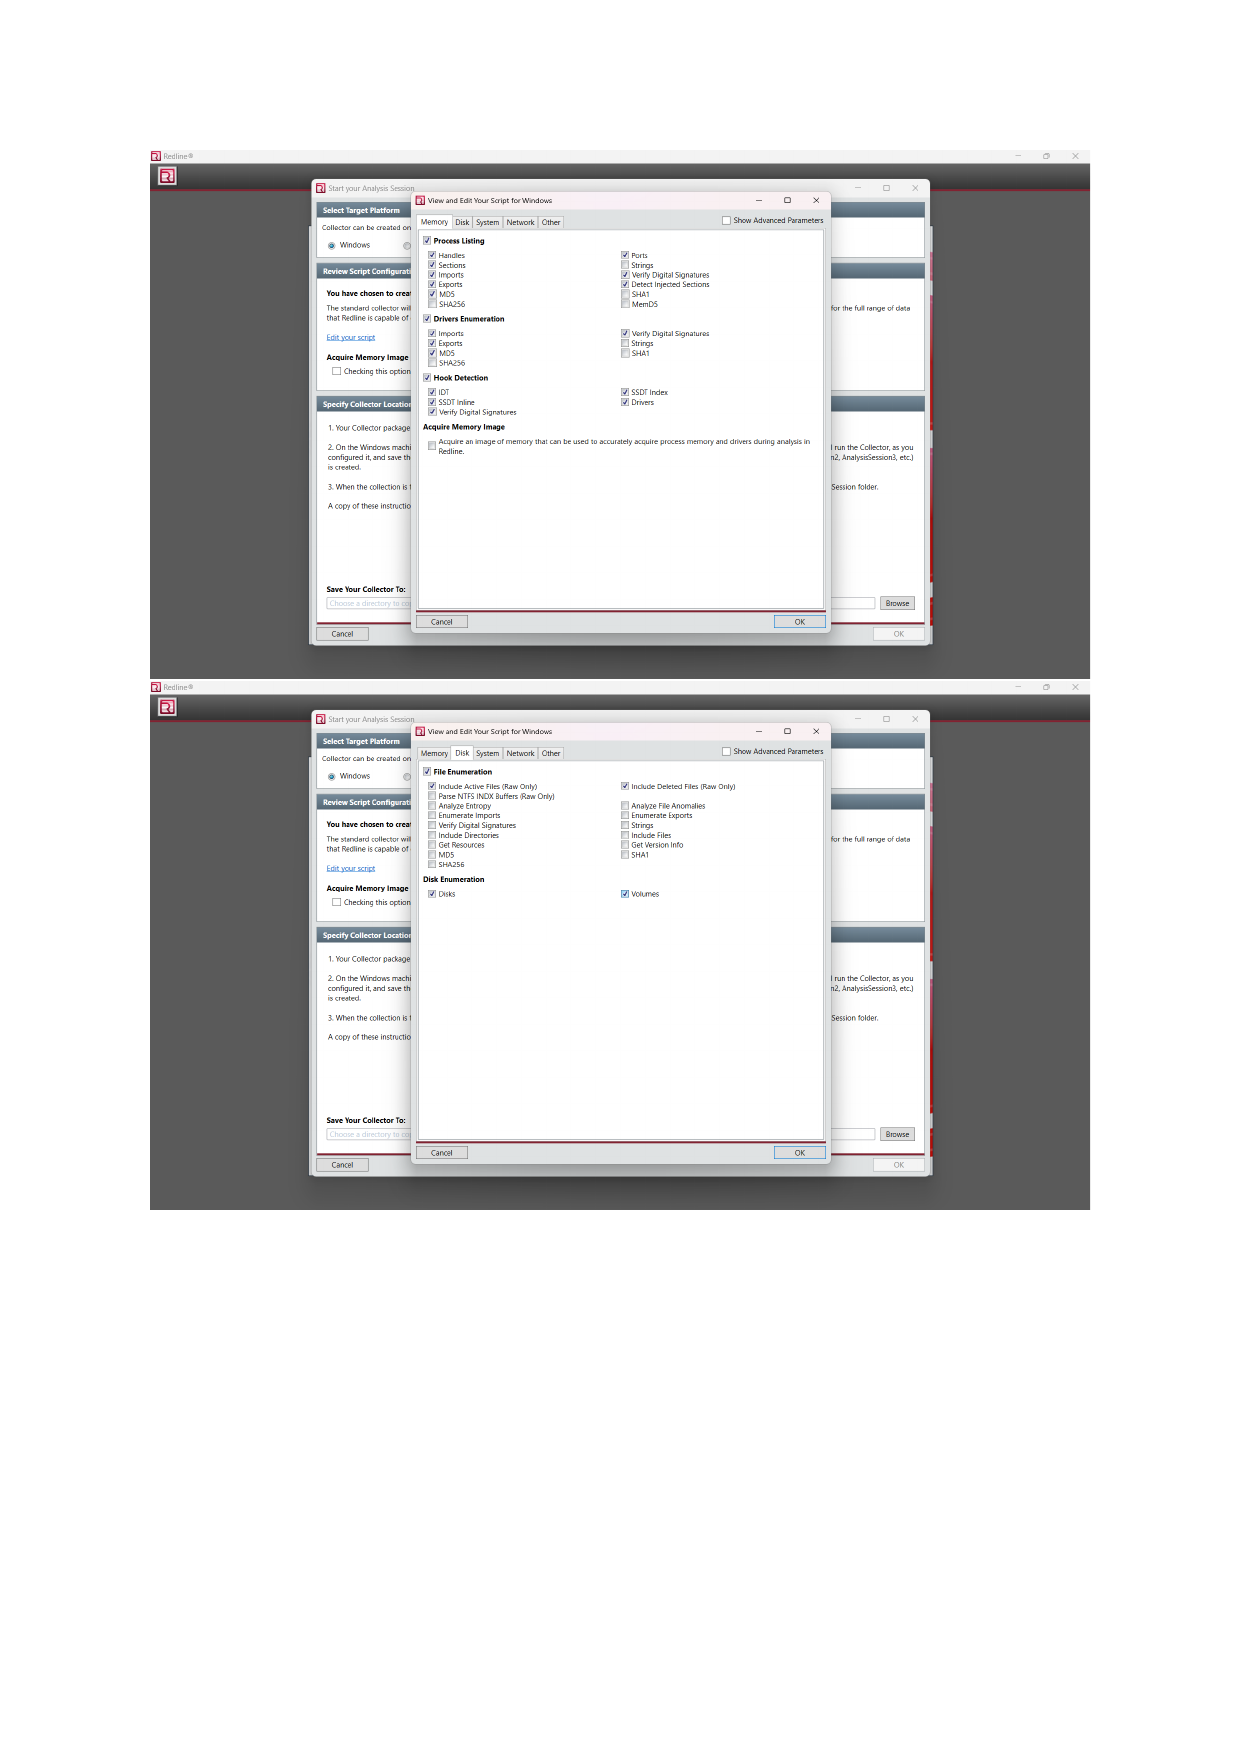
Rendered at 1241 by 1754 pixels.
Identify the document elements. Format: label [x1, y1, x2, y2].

picture [150, 150, 1091, 679]
picture [150, 681, 1091, 1210]
